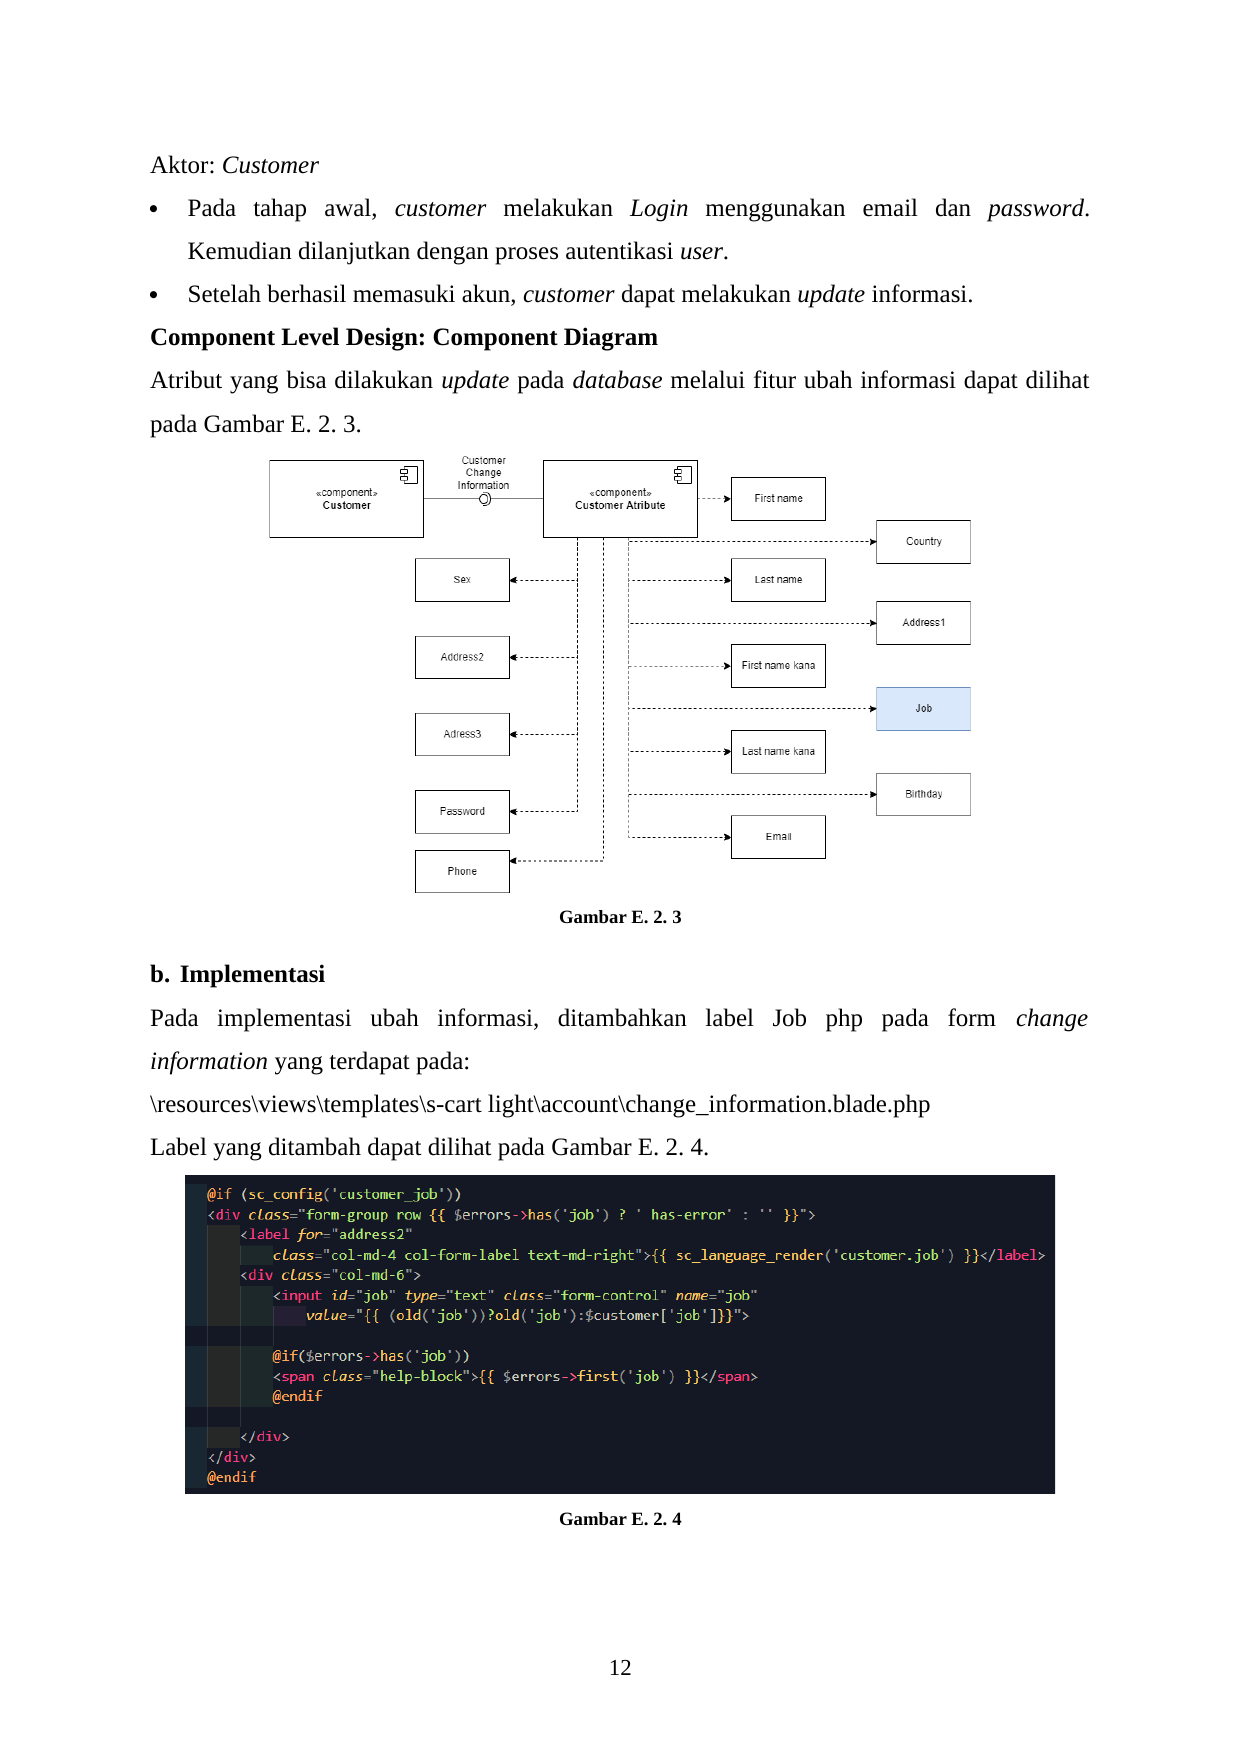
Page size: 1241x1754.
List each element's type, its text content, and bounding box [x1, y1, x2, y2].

list Implementasi [150, 959, 1090, 988]
text Label yang ditambah dapat dilihat pada Gambar E. 2. 4. [150, 1132, 1090, 1161]
text Gambar E. 2. 3 [150, 906, 1090, 928]
list Pada tahap awal, customer melakukan Login menggunakan email dan password. Kemudian dilanjutkan dengan proses autentikasi user. [150, 193, 1090, 265]
picture [269, 451, 971, 893]
picture [185, 1175, 1056, 1494]
text Pada implementasi ubah informasi, ditambahkan label Job php pada form change information yang terdapat pada: [150, 1003, 1090, 1074]
text Aktor: Customer [150, 150, 1090, 179]
list Setelah berhasil memasuki akun, customer dapat melakukan update informasi. [150, 279, 1090, 308]
text Gambar E. 2. 4 [150, 1507, 1090, 1529]
text \resources\views\templates\s-cart light\account\change_information.blade.php [150, 1089, 1090, 1118]
text Atribut yang bisa dilakukan update pada database melalui fitur ubah informasi dapat dilihat pada Gambar E. 2. 3. [150, 366, 1090, 437]
text Component Level Design: Component Diagram [150, 322, 1090, 351]
